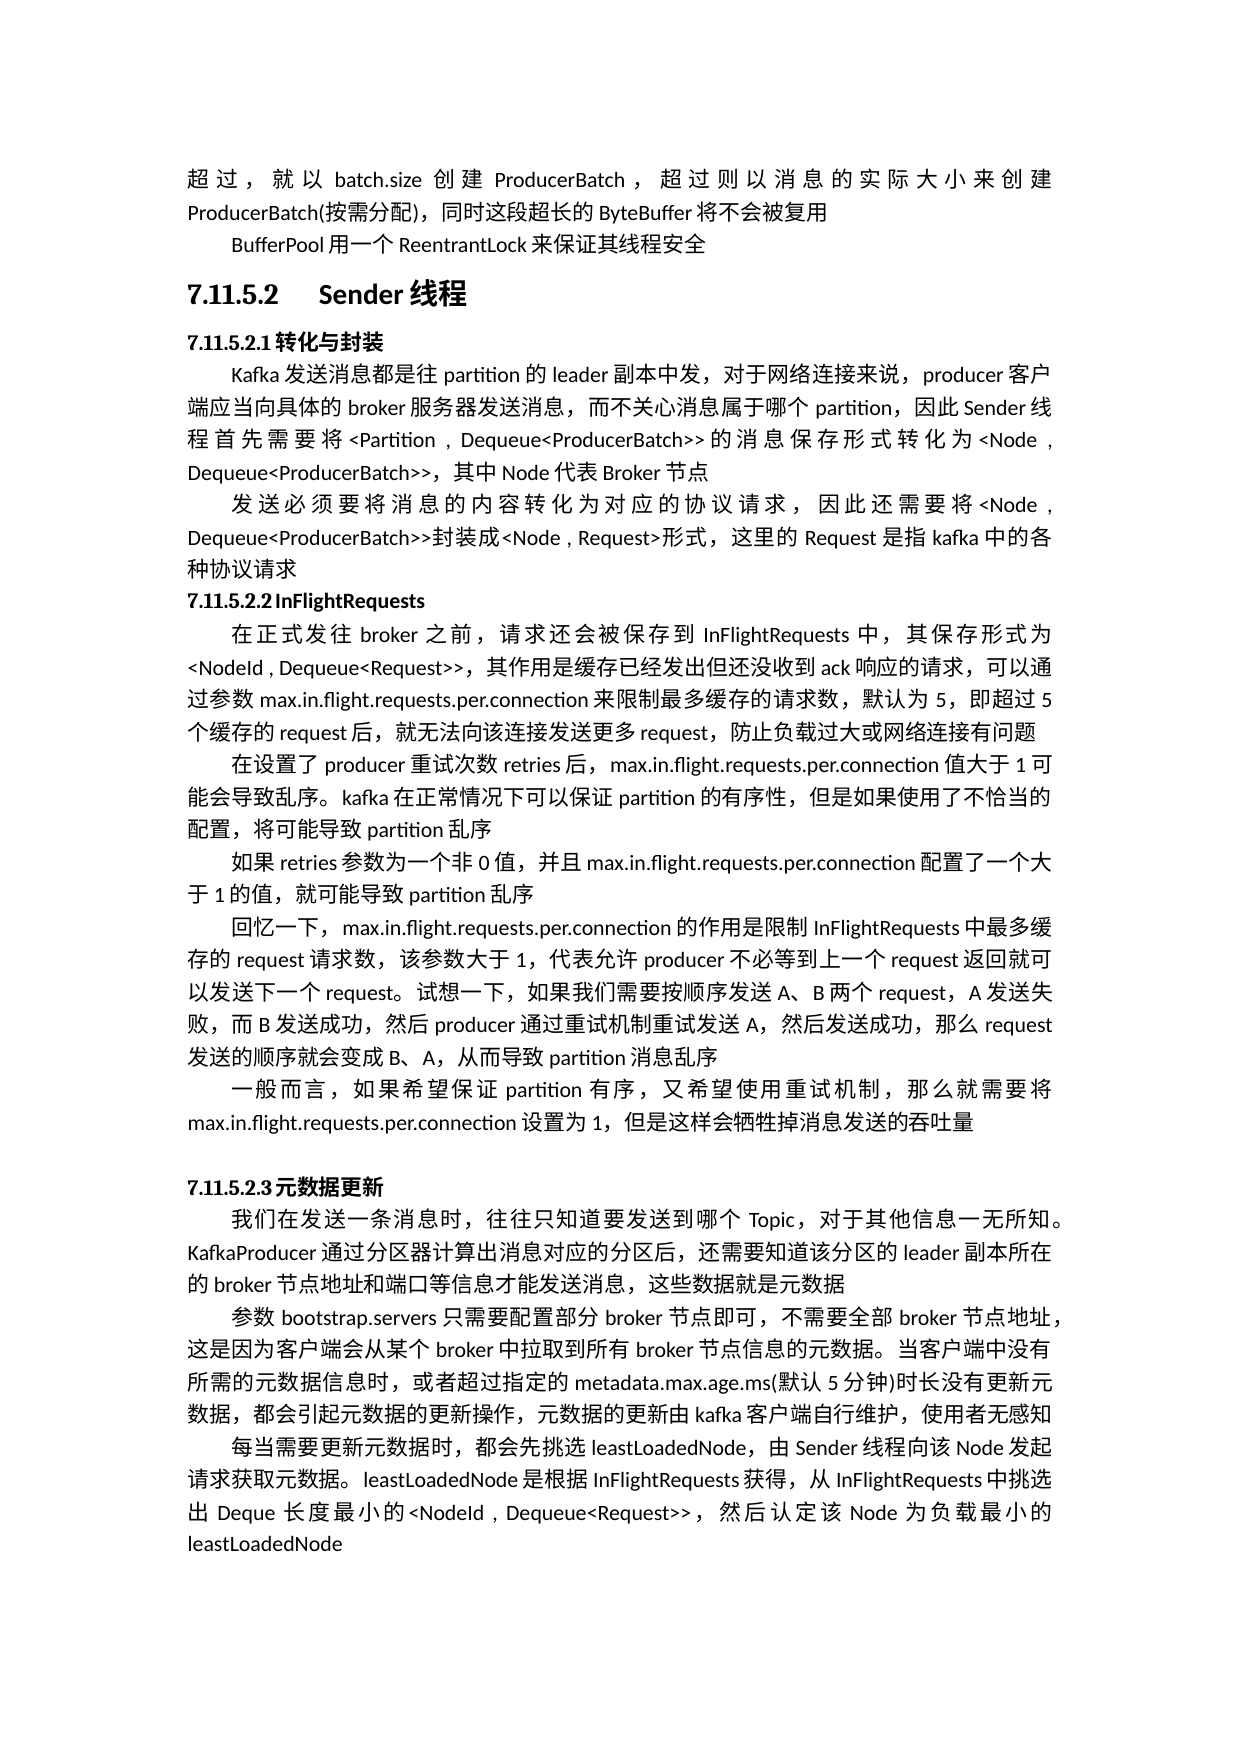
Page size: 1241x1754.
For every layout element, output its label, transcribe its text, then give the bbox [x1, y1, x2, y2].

text 回忆一下，max.in.flight.requests.per.connection的作用是限制InFlightRequests中最多缓存的request请求数，该参数大于1，代表允许producer不必等到上一个request返回就可以发送下一个request。试想一下，如果我们需要按顺序发送A、B两个request，A发送失败，而B发送成功，然后producer通过重试机制重试发送A，然后发送成功，那么request发送的顺序就会变成B、A，从而导致partition消息乱序 [187, 909, 1053, 1072]
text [187, 162, 1053, 227]
text BufferPool用一个ReentrantLock来保证其线程安全 [187, 227, 1053, 259]
text 在正式发往broker之前，请求还会被保存到InFlightRequests中，其保存形式为<NodeId , Dequeue<Request>>，其作用是缓存已经发出但还没收到ack响应的请求，可以通过参数max.in.flight.requests.per.connection来限制最多缓存的请求数，默认为5，即超过5个缓存的request后，就无法向该连接发送更多request，防止负载过大或网络连接有问题 [187, 617, 1053, 747]
text Sender线程 [187, 259, 1053, 324]
text 在设置了producer重试次数retries后，max.in.flight.requests.per.connection值大于1可能会导致乱序。kafka在正常情况下可以保证partition的有序性，但是如果使用了不恰当的配置，将可能导致partition乱序 [187, 747, 1053, 844]
text 参数bootstrap.servers只需要配置部分broker节点即可，不需要全部broker节点地址，这是因为客户端会从某个broker中拉取到所有broker节点信息的元数据。当客户端中没有所需的元数据信息时，或者超过指定的metadata.max.age.ms(默认5分钟)时长没有更新元数据，都会引起元数据的更新操作，元数据的更新由kafka客户端自行维护，使用者无感知 [187, 1299, 1053, 1429]
text 每当需要更新元数据时，都会先挑选leastLoadedNode，由Sender线程向该Node发起请求获取元数据。leastLoadedNode是根据InFlightRequests获得，从InFlightRequests中挑选出Deque长度最小的<NodeId , Dequeue<Request>>，然后认定该Node为负载最小的leastLoadedNode [187, 1429, 1053, 1559]
text Kafka发送消息都是往partition的 leader副本中发，对于网络连接来说，producer客户端应当向具体的broker服务器发送消息，而不关心消息属于哪个partition，因此Sender线程首先需要将<Partition , Dequeue<ProducerBatch>>的消息保存形式转化为<Node , Dequeue<ProducerBatch>>，其中Node代表Broker节点 [187, 357, 1053, 487]
text InFlightRequests [187, 584, 1053, 617]
text 转化与封装 [187, 324, 1053, 357]
text 如果retries参数为一个非0值，并且max.in.flight.requests.per.connection配置了一个大于1的值，就可能导致partition乱序 [187, 844, 1053, 909]
text 元数据更新 [187, 1169, 1053, 1202]
text 发送必须要将消息的内容转化为对应的协议请求，因此还需要将<Node , Dequeue<ProducerBatch>>封装成<Node , Request>形式，这里的Request是指kafka中的各种协议请求 [187, 487, 1053, 584]
text 一般而言，如果希望保证partition有序，又希望使用重试机制，那么就需要将max.in.flight.requests.per.connection设置为1，但是这样会牺牲掉消息发送的吞吐量 [187, 1072, 1053, 1137]
text 我们在发送一条消息时，往往只知道要发送到哪个Topic，对于其他信息一无所知。KafkaProducer通过分区器计算出消息对应的分区后，还需要知道该分区的leader副本所在的broker节点地址和端口等信息才能发送消息，这些数据就是元数据 [187, 1202, 1053, 1299]
